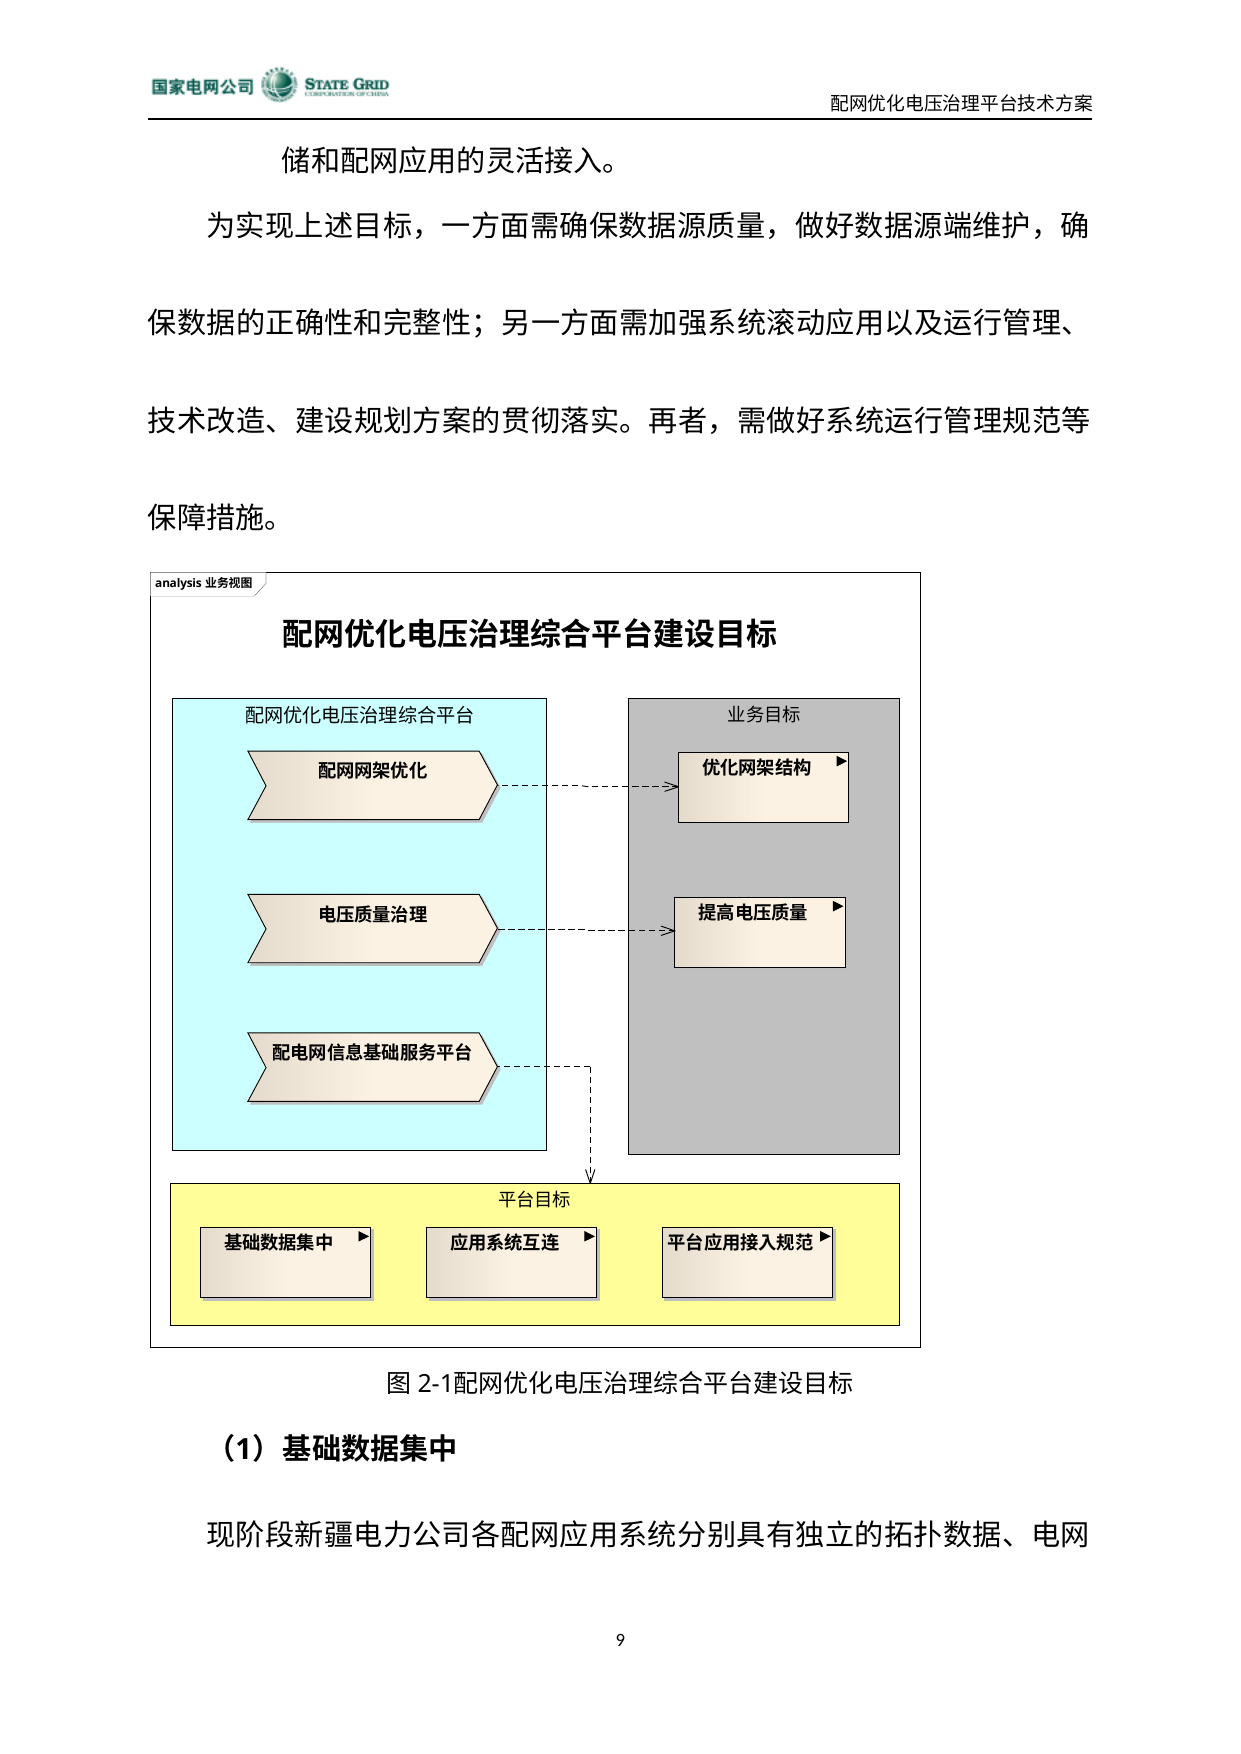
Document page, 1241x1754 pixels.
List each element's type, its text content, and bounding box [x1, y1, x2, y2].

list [207, 126, 1092, 191]
text 图 2-1配网优化电压治理综合平台建设目标 [148, 1349, 1092, 1414]
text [148, 1501, 1092, 1566]
text 为实现上述目标，一方面需确保数据源质量，做好数据源端维护，确保数据的正确性和完整性；另一方面需加强系统滚动应用以及运行管理、技术改造、建设规划方案的贯彻落实。再者，需做好系统运行管理规范等保障措施。 [148, 191, 1092, 548]
list 基础数据集中 [206, 1414, 1092, 1479]
